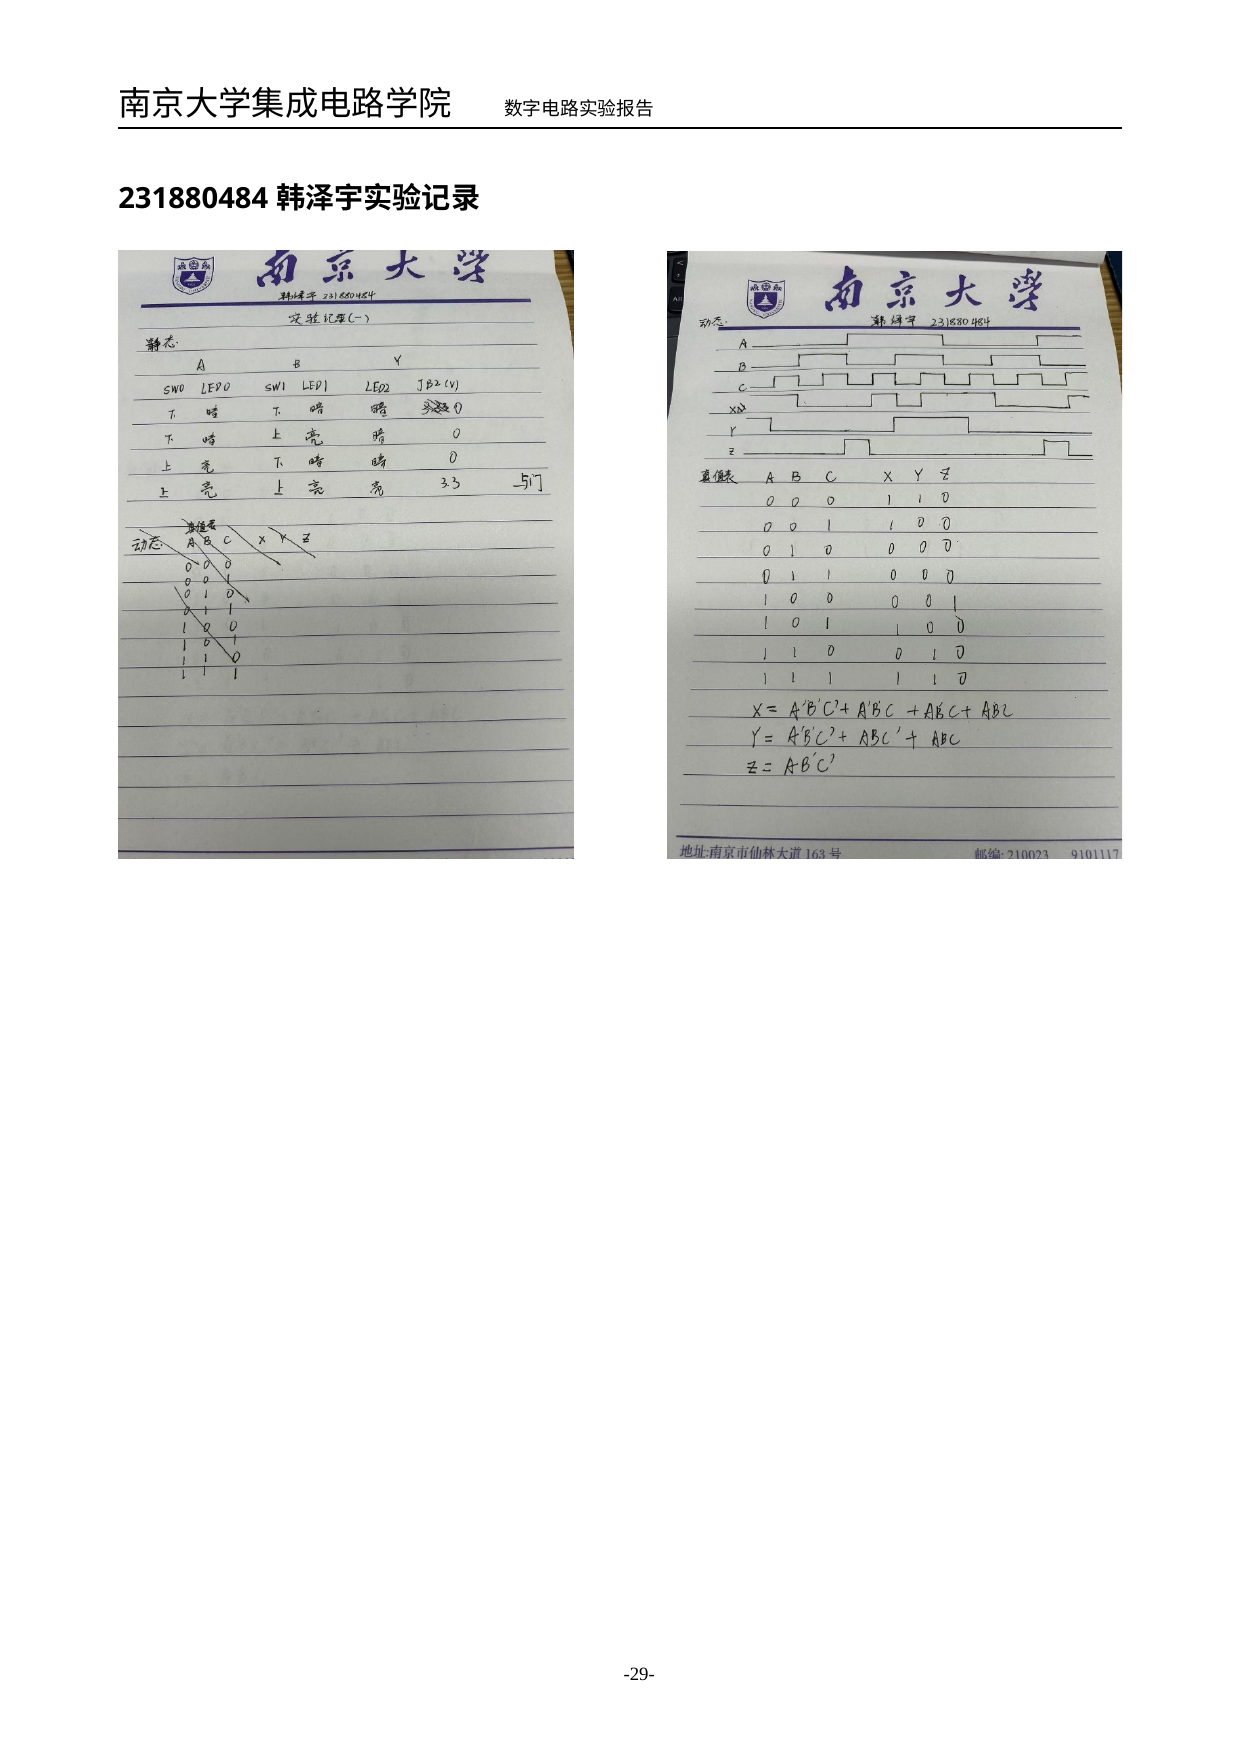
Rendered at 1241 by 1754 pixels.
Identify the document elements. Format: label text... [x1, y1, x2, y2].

picture [118, 250, 574, 859]
picture [667, 251, 1123, 859]
subtitle 231880484 韩泽宇实验记录 [118, 162, 1122, 229]
